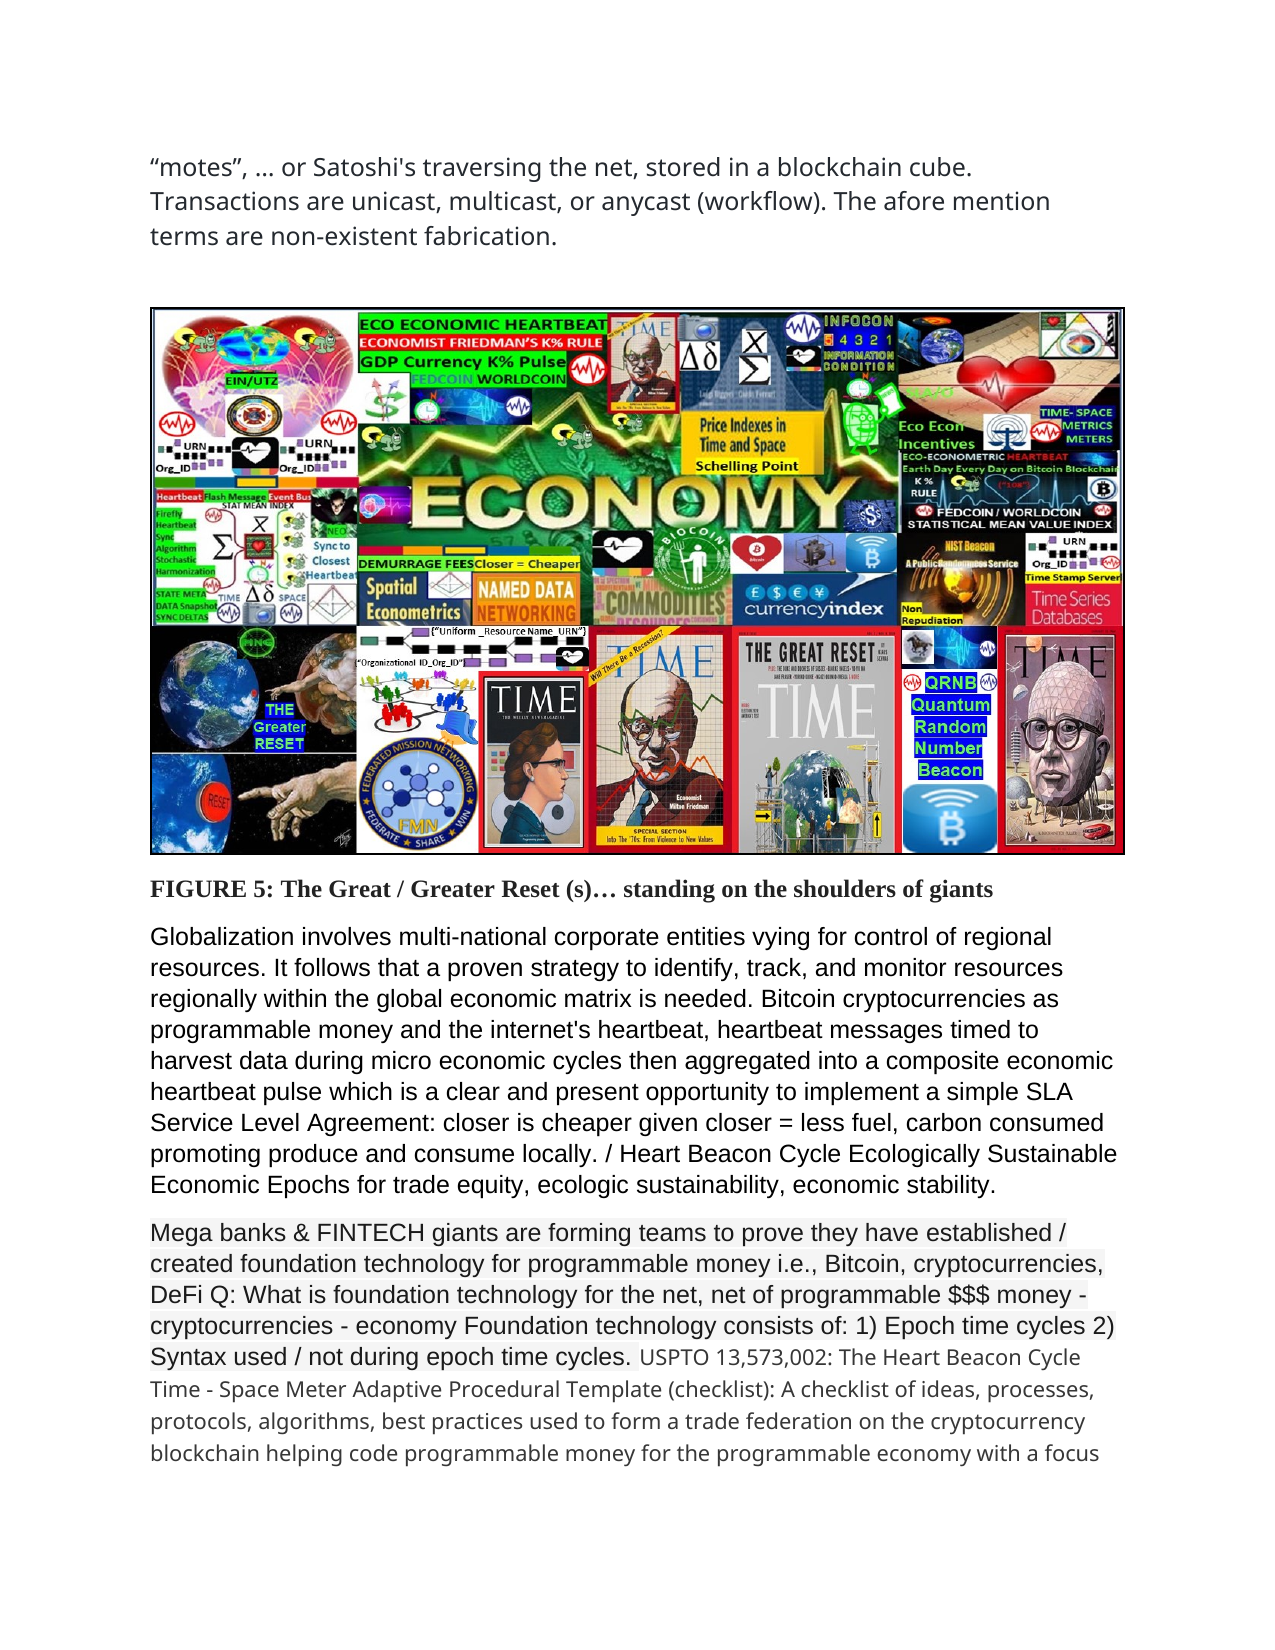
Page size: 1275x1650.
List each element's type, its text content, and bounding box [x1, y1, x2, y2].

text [150, 150, 1125, 252]
picture [152, 309, 1123, 853]
text FIGURE 5: The Great / Greater Reset (s)… standing on the shoulders of giants [150, 874, 1125, 903]
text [150, 1218, 1125, 1468]
text Globalization involves multi-national corporate entities vying for control of regional resources. It follows that a proven strategy to identify, track, and monitor resources regionally within the global economic matrix is needed. Bitcoin cryptocurrencies as programmable money and the internet's heartbeat, heartbeat messages timed to harvest data during micro economic cycles then aggregated into a composite economic heartbeat pulse which is a clear and present opportunity to implement a simple SLA Service Level Agreement: closer is cheaper given closer = less fuel, carbon consumed promoting produce and consume locally. / Heart Beacon Cycle Ecologically Sustainable Economic Epochs for trade equity, ecologic sustainability, economic stability. [150, 922, 1125, 1199]
